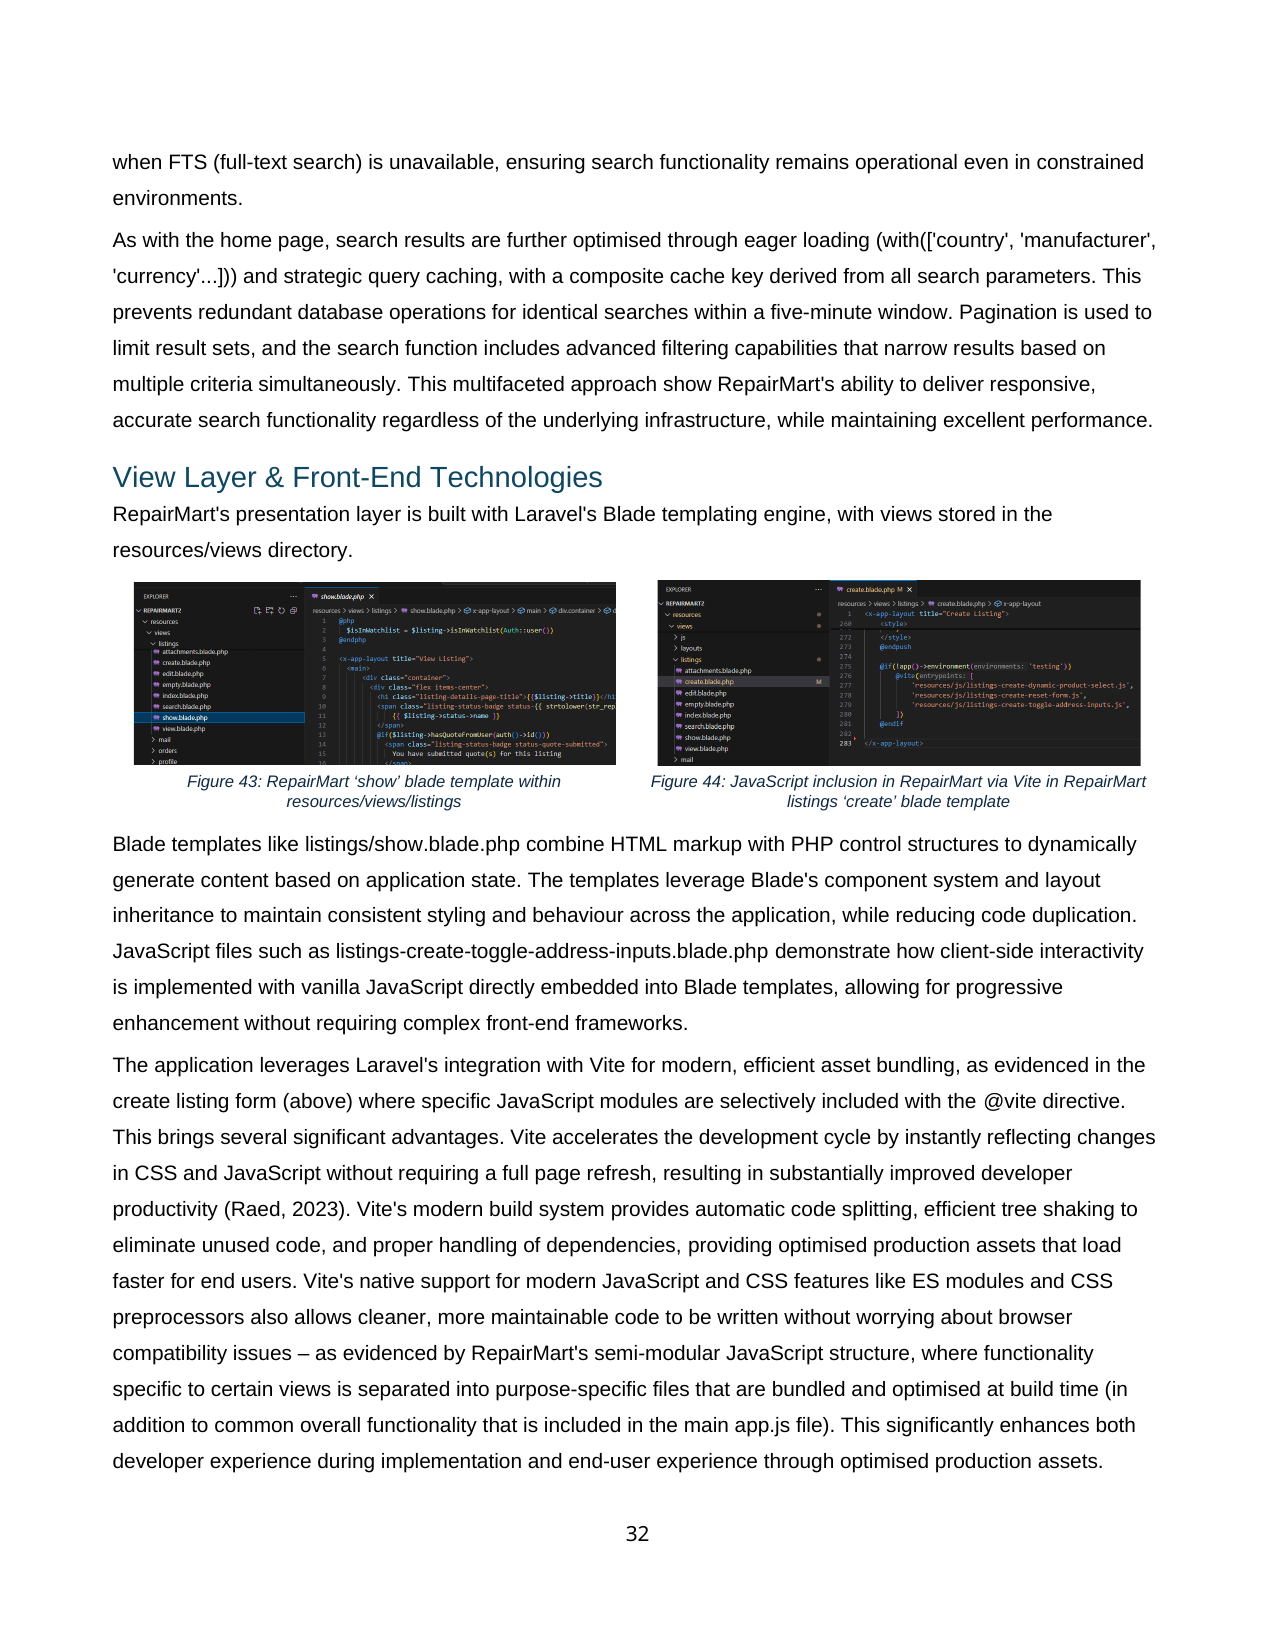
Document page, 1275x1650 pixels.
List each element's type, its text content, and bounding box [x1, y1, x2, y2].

text Blade templates like listings/show.blade.php combine HTML markup with PHP control structures to dynamically generate content based on application state. The templates leverage Blade's component system and layout inheritance to maintain consistent styling and behaviour across the application, while reducing code duplication. JavaScript files such as listings-create-toggle-address-inputs.blade.php demonstrate how client-side interactivity is implemented with vanilla JavaScript directly embedded into Blade templates, allowing for progressive enhancement without requiring complex front-end frameworks. [112, 831, 1162, 1035]
text RepairMart's presentation layer is built with Laravel's Blade templating engine, with views stored in the resources/views directory. [112, 502, 1162, 562]
table_header [113, 580, 637, 772]
text The application leverages Laravel's integration with Vite for modern, efficient asset bundling, as evidenced in the create listing form (above) where specific JavaScript modules are selectively included with the @vite directive. This brings several significant advantages. Vite accelerates the development cycle by instantly reflecting changes in CSS and JavaScript without requiring a full page refresh, resulting in substantially improved developer productivity . Vite's modern build system provides automatic code splitting, efficient tree shaking to eliminate unused code, and proper handling of dependencies, providing optimised production assets that load faster for end users. Vite's native support for modern JavaScript and CSS features like ES modules and CSS preprocessors also allows cleaner, more maintainable code to be written without worrying about browser compatibility issues – as evidenced by RepairMart's semi-modular JavaScript structure, where functionality specific to certain views is separated into purpose-specific files that are bundled and optimised at build time (in addition to common overall functionality that is included in the main app.js file). This significantly enhances both developer experience during implementation and end-user experience through optimised production assets. [112, 1053, 1162, 1473]
table_cell Figure 44: JavaScript inclusion in RepairMart via Vite in RepairMart listings ‘create’ blade template [637, 772, 1161, 831]
table_cell Figure 43: RepairMart ‘show’ blade template within resources/views/listings [113, 772, 637, 831]
text As with the home page, search results are further optimised through eager loading (with(['country', 'manufacturer', 'currency'...])) and strategic query caching, with a composite cache key derived from all search parameters. This prevents redundant database operations for identical searches within a five-minute window. Pagination is used to limit result sets, and the search function includes advanced filtering capabilities that narrow results based on multiple criteria simultaneously. This multifaceted approach show RepairMart's ability to deliver responsive, accurate search functionality regardless of the underlying infrastructure, while maintaining excellent performance. [112, 228, 1162, 432]
picture [133, 582, 616, 765]
table_header [637, 580, 1161, 772]
subtitle View Layer & Front-End Technologies [112, 460, 1162, 494]
picture [657, 580, 1141, 766]
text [112, 150, 1162, 210]
